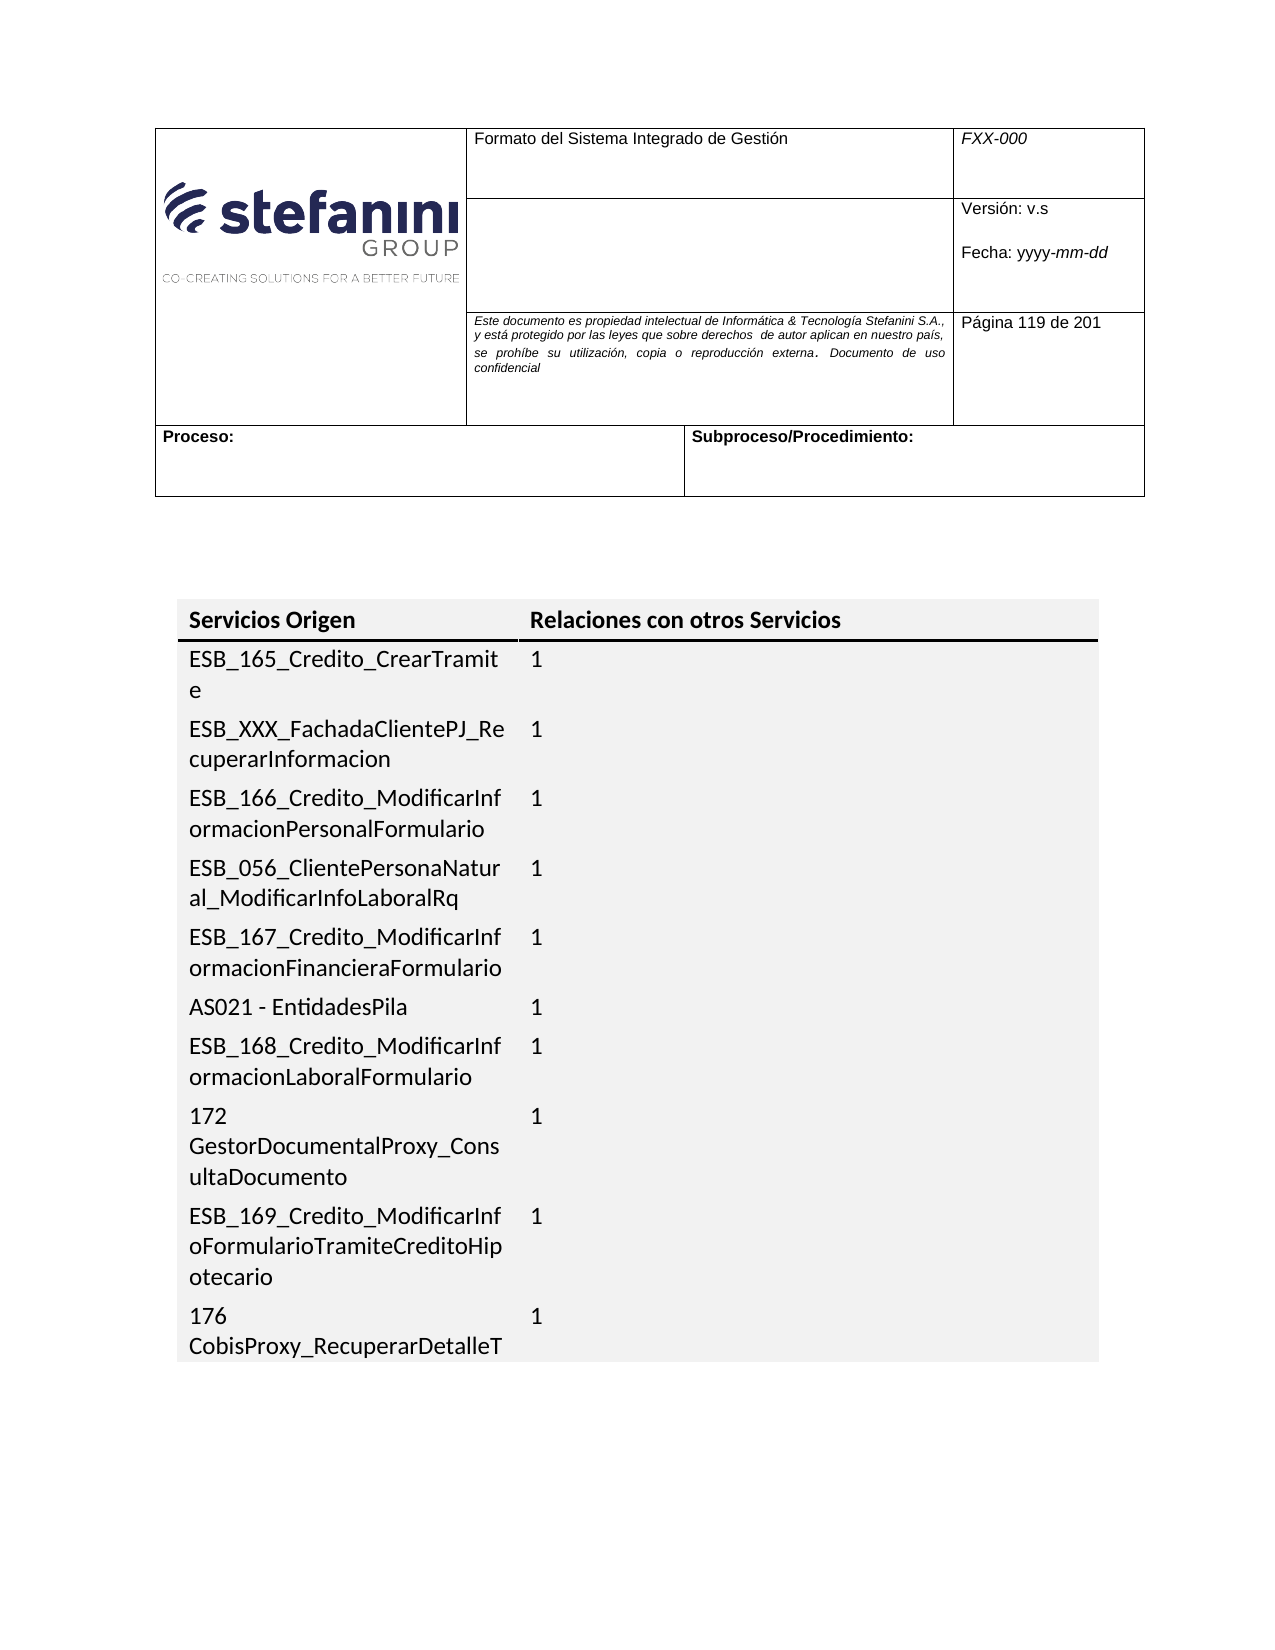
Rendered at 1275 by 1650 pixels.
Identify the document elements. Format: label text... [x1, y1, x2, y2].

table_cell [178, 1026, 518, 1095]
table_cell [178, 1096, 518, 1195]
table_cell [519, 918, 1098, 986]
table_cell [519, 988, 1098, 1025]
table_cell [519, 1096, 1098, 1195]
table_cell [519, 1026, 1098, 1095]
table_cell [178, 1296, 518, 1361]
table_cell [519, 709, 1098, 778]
table_header Servicios Origen [178, 600, 518, 638]
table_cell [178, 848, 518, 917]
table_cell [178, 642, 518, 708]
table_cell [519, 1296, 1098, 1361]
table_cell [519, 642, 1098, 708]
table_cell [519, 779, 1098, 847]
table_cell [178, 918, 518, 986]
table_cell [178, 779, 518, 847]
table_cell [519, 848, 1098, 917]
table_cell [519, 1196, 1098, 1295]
picture [162, 182, 460, 286]
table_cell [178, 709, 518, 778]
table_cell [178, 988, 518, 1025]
table_header Relaciones con otros Servicios [519, 600, 1098, 638]
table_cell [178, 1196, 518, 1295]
